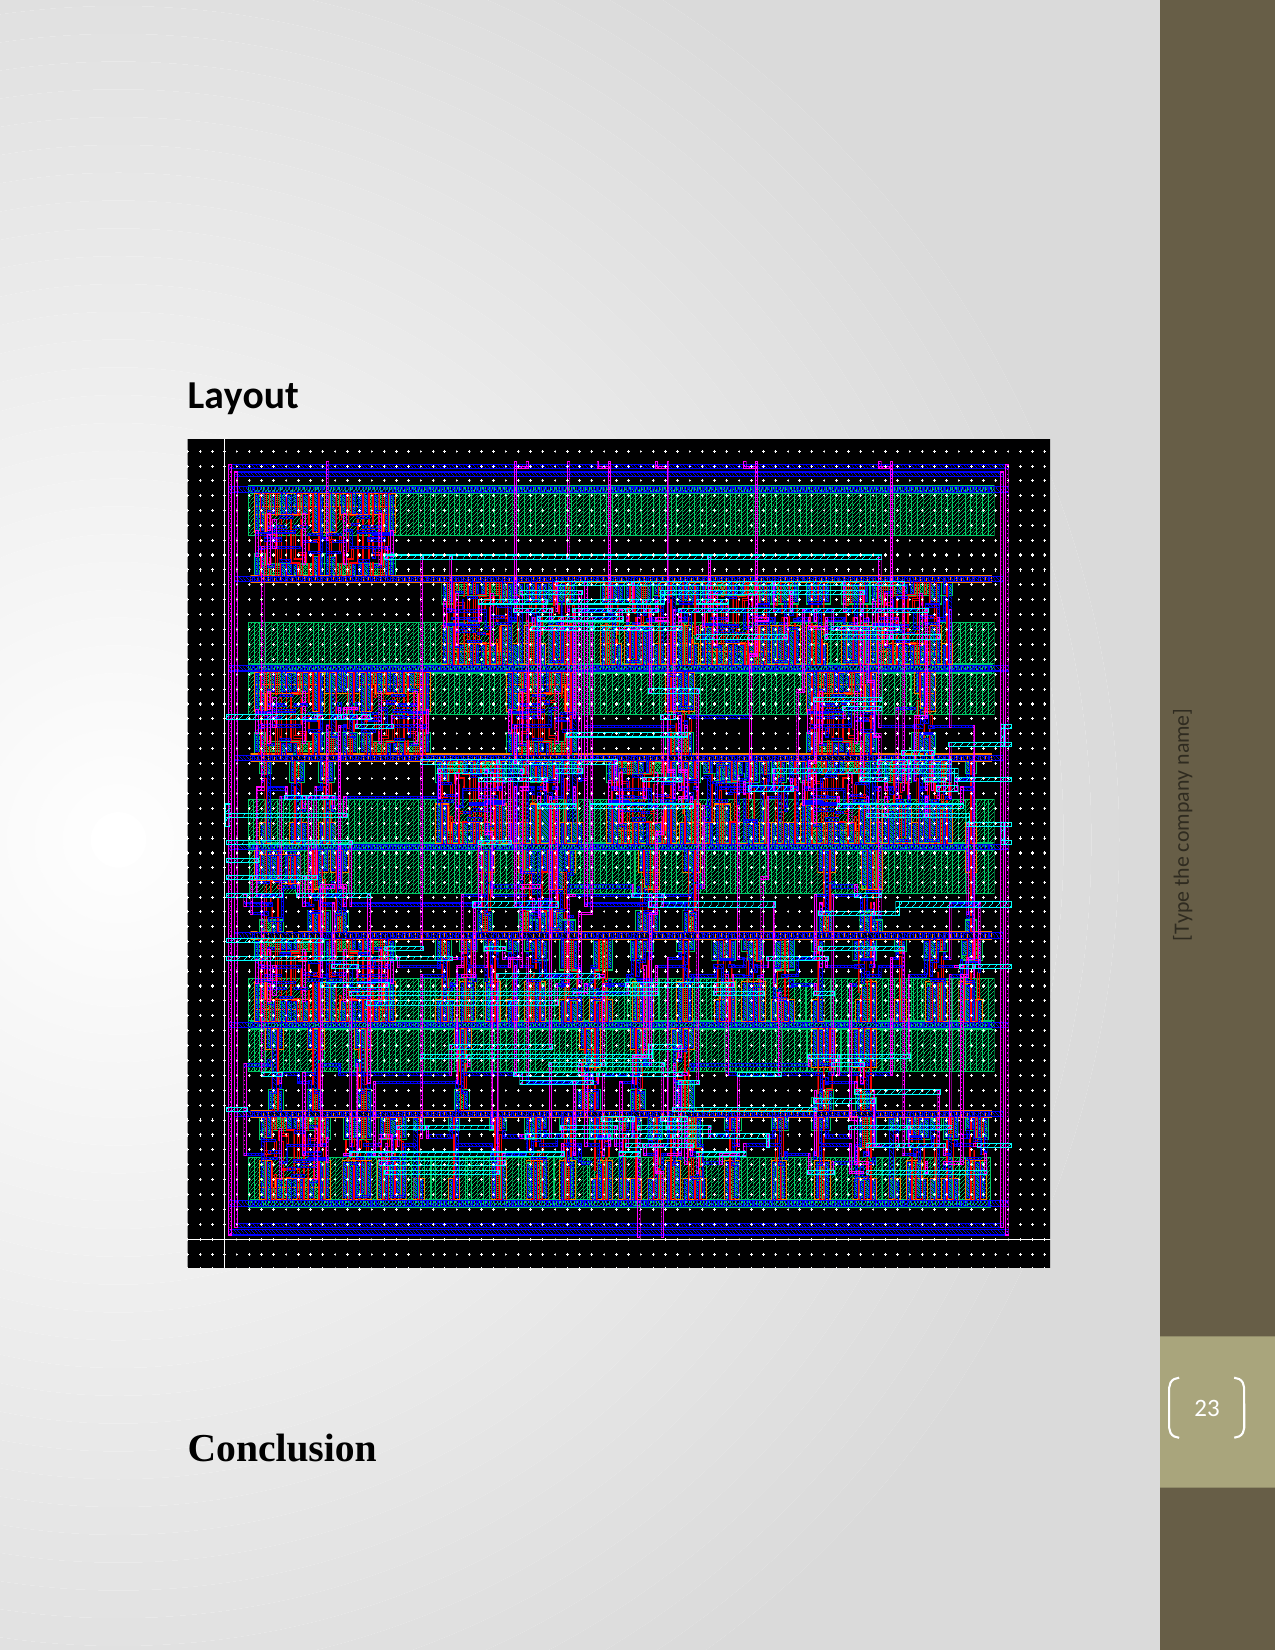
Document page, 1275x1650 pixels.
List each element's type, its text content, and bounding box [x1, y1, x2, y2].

text Layout [187, 370, 1050, 418]
text Conclusion [187, 1424, 1050, 1469]
